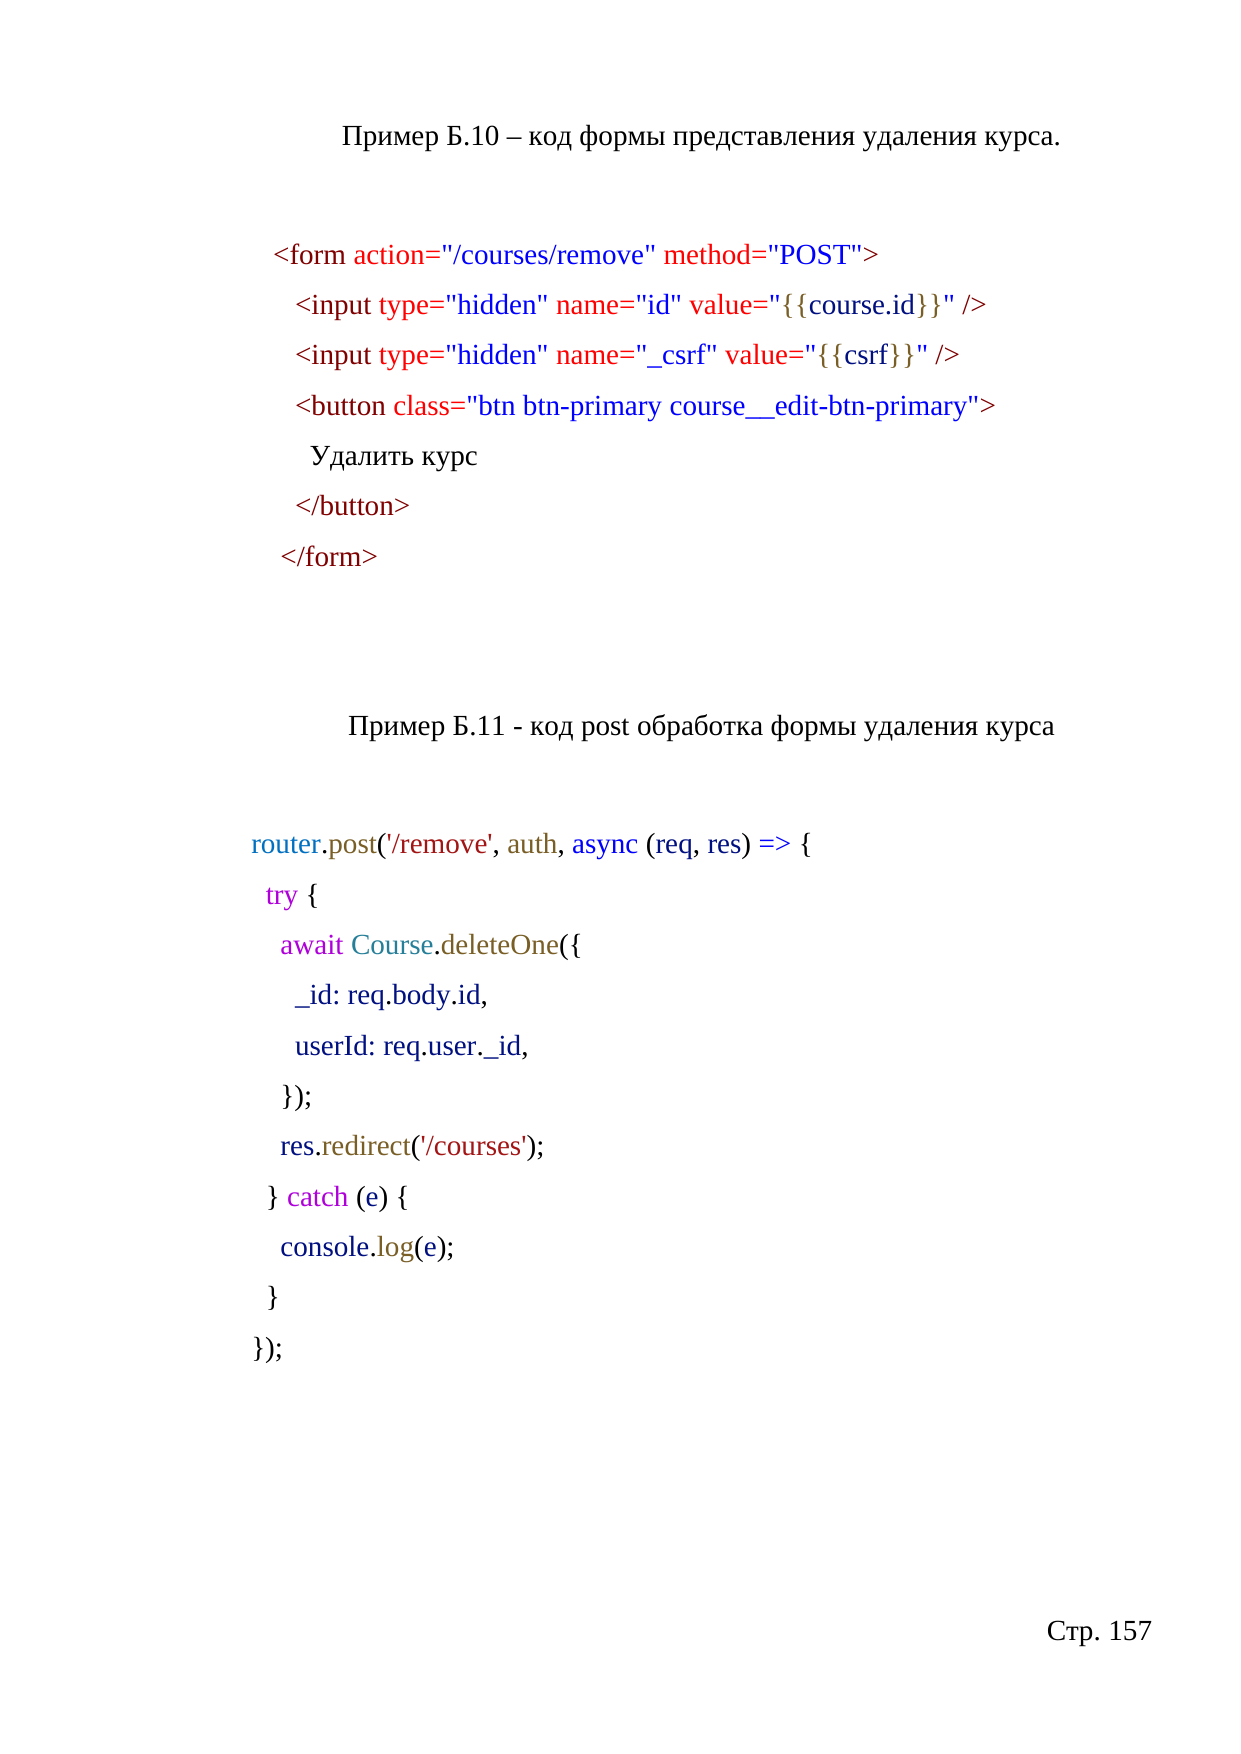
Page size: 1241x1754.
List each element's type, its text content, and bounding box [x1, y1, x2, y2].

text }); [177, 1330, 1152, 1363]
text <input type="hidden" name="_csrf" value="{{csrf}}" /> [177, 337, 1152, 371]
text <form action="/courses/remove" method="POST"> [177, 237, 1152, 270]
text </form> [177, 539, 1152, 572]
text </button> [177, 488, 1152, 522]
text Пример Б.10 – код формы представления удаления курса. [177, 118, 1152, 152]
text router.post('/remove', auth, async (req, res) => { [177, 827, 1152, 860]
text res.redirect('/courses'); [177, 1128, 1152, 1162]
text Пример Б.11 - код post обработка формы удаления курса [177, 708, 1152, 741]
text try { [177, 877, 1152, 910]
text await Course.deleteOne({ [177, 927, 1152, 961]
text } [177, 1279, 1152, 1313]
text } catch (e) { [177, 1179, 1152, 1212]
text userId: req.user._id, [177, 1028, 1152, 1061]
text _id: req.body.id, [177, 977, 1152, 1011]
text <button class="btn btn-primary course__edit-btn-primary"> [177, 388, 1152, 421]
text Удалить курс [177, 438, 1152, 472]
text console.log(e); [177, 1229, 1152, 1263]
text }); [177, 1078, 1152, 1112]
text <input type="hidden" name="id" value="{{course.id}}" /> [177, 287, 1152, 321]
